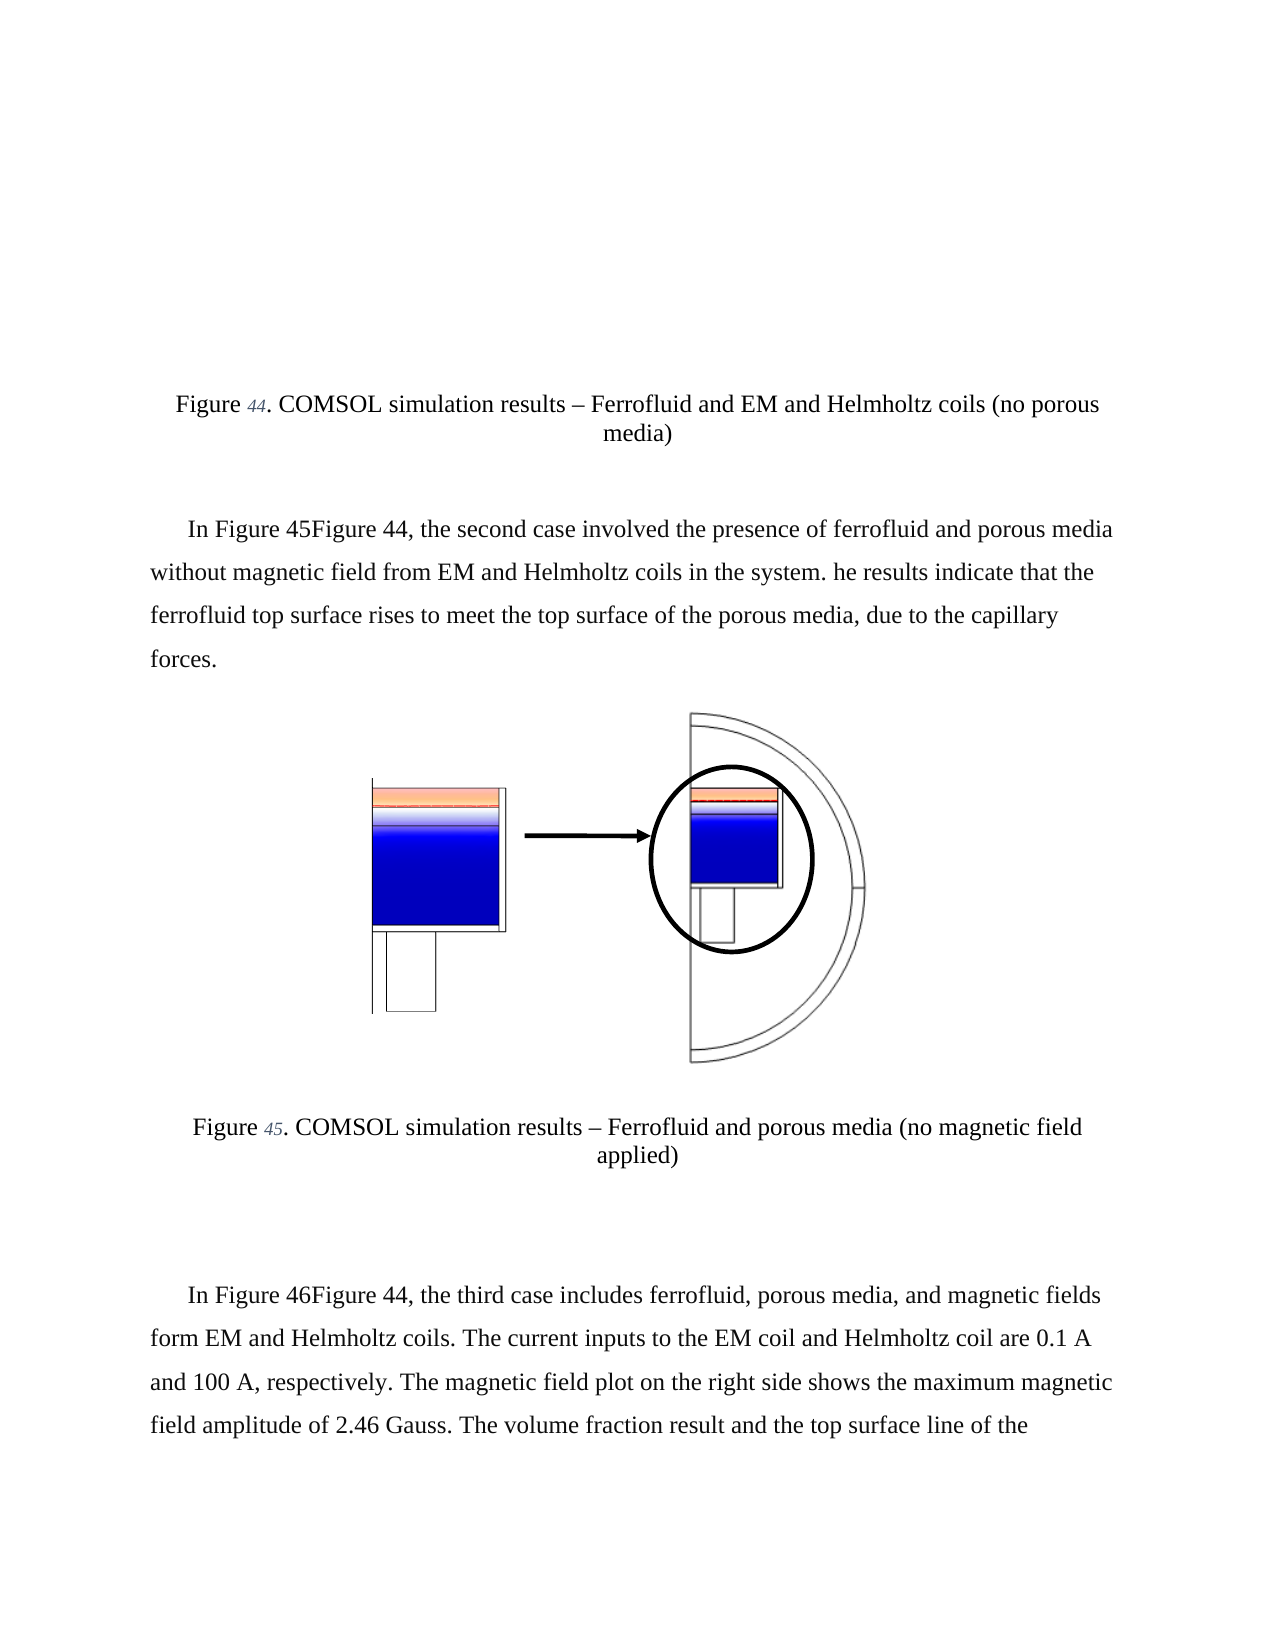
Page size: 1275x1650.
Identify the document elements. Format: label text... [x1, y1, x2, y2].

picture [686, 705, 876, 1069]
picture [366, 778, 514, 1014]
text Figure 45. COMSOL simulation results – Ferrofluid and porous media (no magnetic field applied) [150, 1112, 1125, 1169]
picture [686, 770, 810, 949]
text In Figure 45Figure 44, the second case involved the presence of ferrofluid and porous media without magnetic field from EM and Helmholtz coils in the system. he results indicate that the ferrofluid top surface rises to meet the top surface of the porous media, due to the capillary forces. [150, 514, 1125, 672]
text Figure 44. COMSOL simulation results – Ferrofluid and EM and Helmholtz coils (no porous media) [150, 389, 1125, 447]
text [150, 1280, 1125, 1438]
